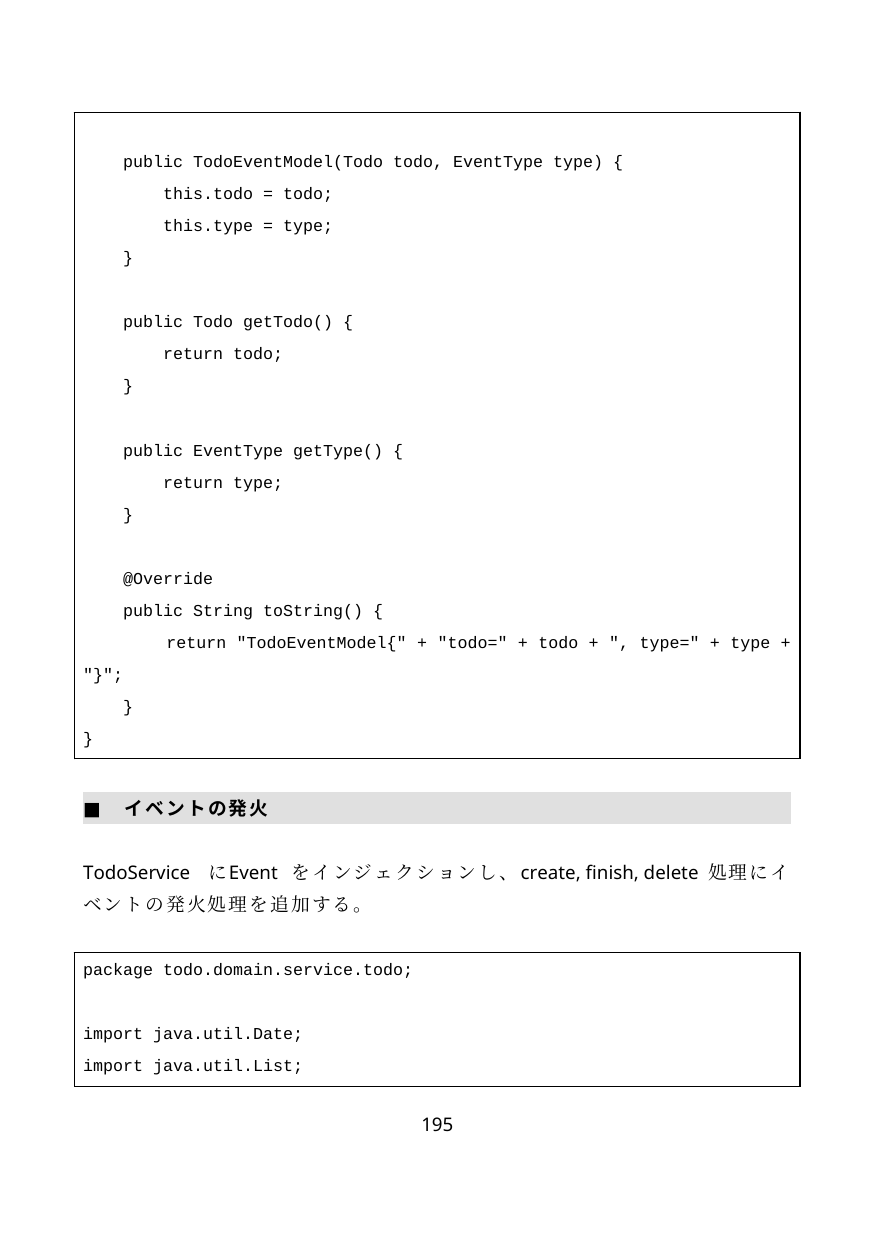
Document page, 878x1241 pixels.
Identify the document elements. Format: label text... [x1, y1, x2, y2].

text } [83, 692, 791, 721]
text TodoServiceにEventをインジェクションし、create, finish, delete処理にイベントの発火処理を追加する。 [83, 856, 791, 920]
text public String toString() { [83, 596, 791, 628]
text import java.util.Date; [83, 1019, 791, 1048]
text public Todo getTodo() { [83, 307, 791, 339]
text public TodoEventModel(Todo todo, EventType type) { [83, 147, 791, 179]
subtitle イベントの発火 [83, 792, 791, 824]
text } [83, 500, 791, 532]
text } [83, 243, 791, 275]
text package todo.domain.service.todo; [75, 953, 799, 987]
text @Override [83, 564, 791, 596]
text return "TodoEventModel{" + "todo=" + todo + ", type=" + type + "}"; [83, 628, 791, 692]
text return type; [83, 468, 791, 500]
text return todo; [83, 339, 791, 371]
text public EventType getType() { [83, 436, 791, 468]
text import java.util.List; [75, 1048, 799, 1086]
text this.type = type; [83, 211, 791, 243]
text this.todo = todo; [83, 179, 791, 211]
text } [75, 721, 799, 758]
text } [83, 371, 791, 403]
